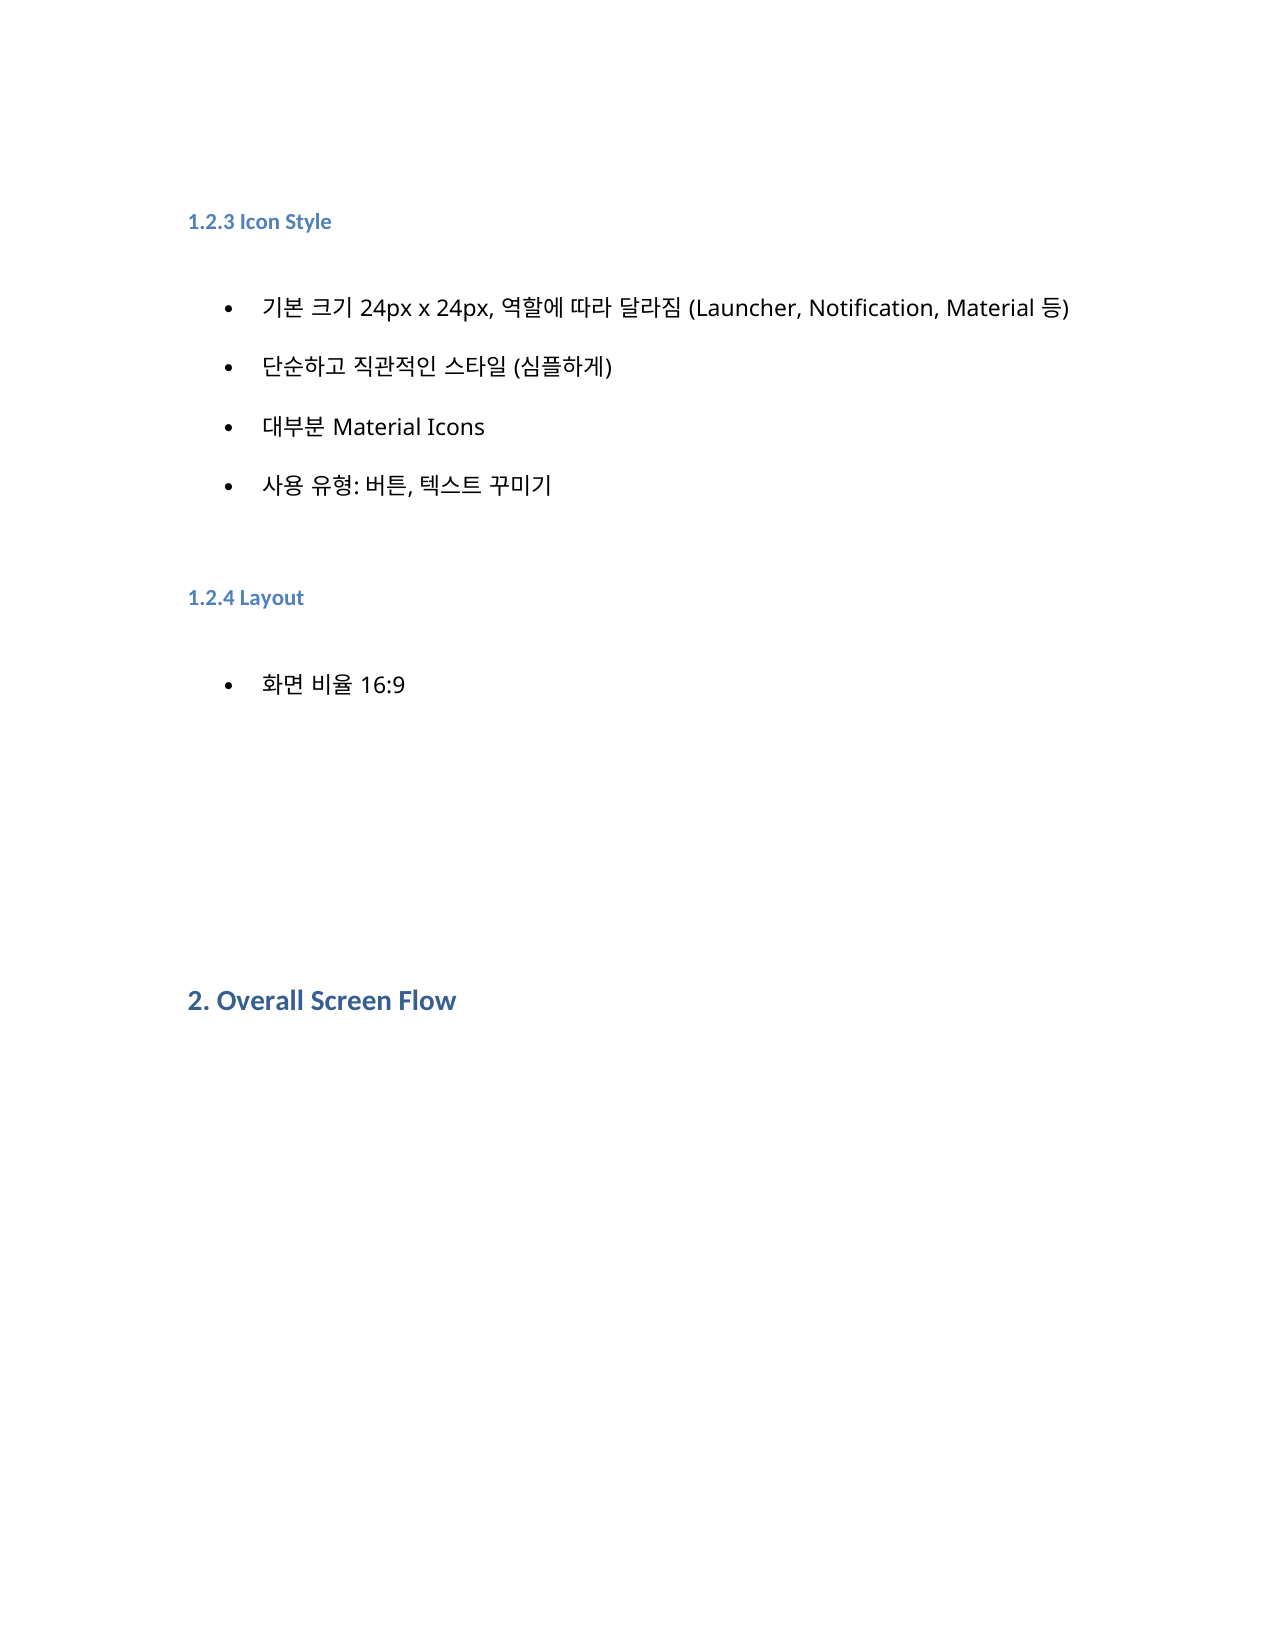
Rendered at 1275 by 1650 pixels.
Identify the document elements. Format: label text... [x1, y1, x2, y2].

subtitle 1.2.3 Icon Style [187, 207, 1087, 235]
list 화면 비율 16:9 [225, 667, 1087, 700]
list 사용 유형: 버튼, 텍스트 꾸미기 [225, 467, 1087, 501]
subtitle 2. Overall Screen Flow [187, 982, 1087, 1018]
list 기본 크기 24px x 24px, 역할에 따라 달라짐 (Launcher, Notification, Material 등) [225, 290, 1087, 323]
list 대부분 Material Icons [225, 408, 1087, 442]
list 단순하고 직관적인 스타일 (심플하게) [225, 349, 1087, 382]
subtitle 1.2.4 Layout [187, 583, 1087, 611]
